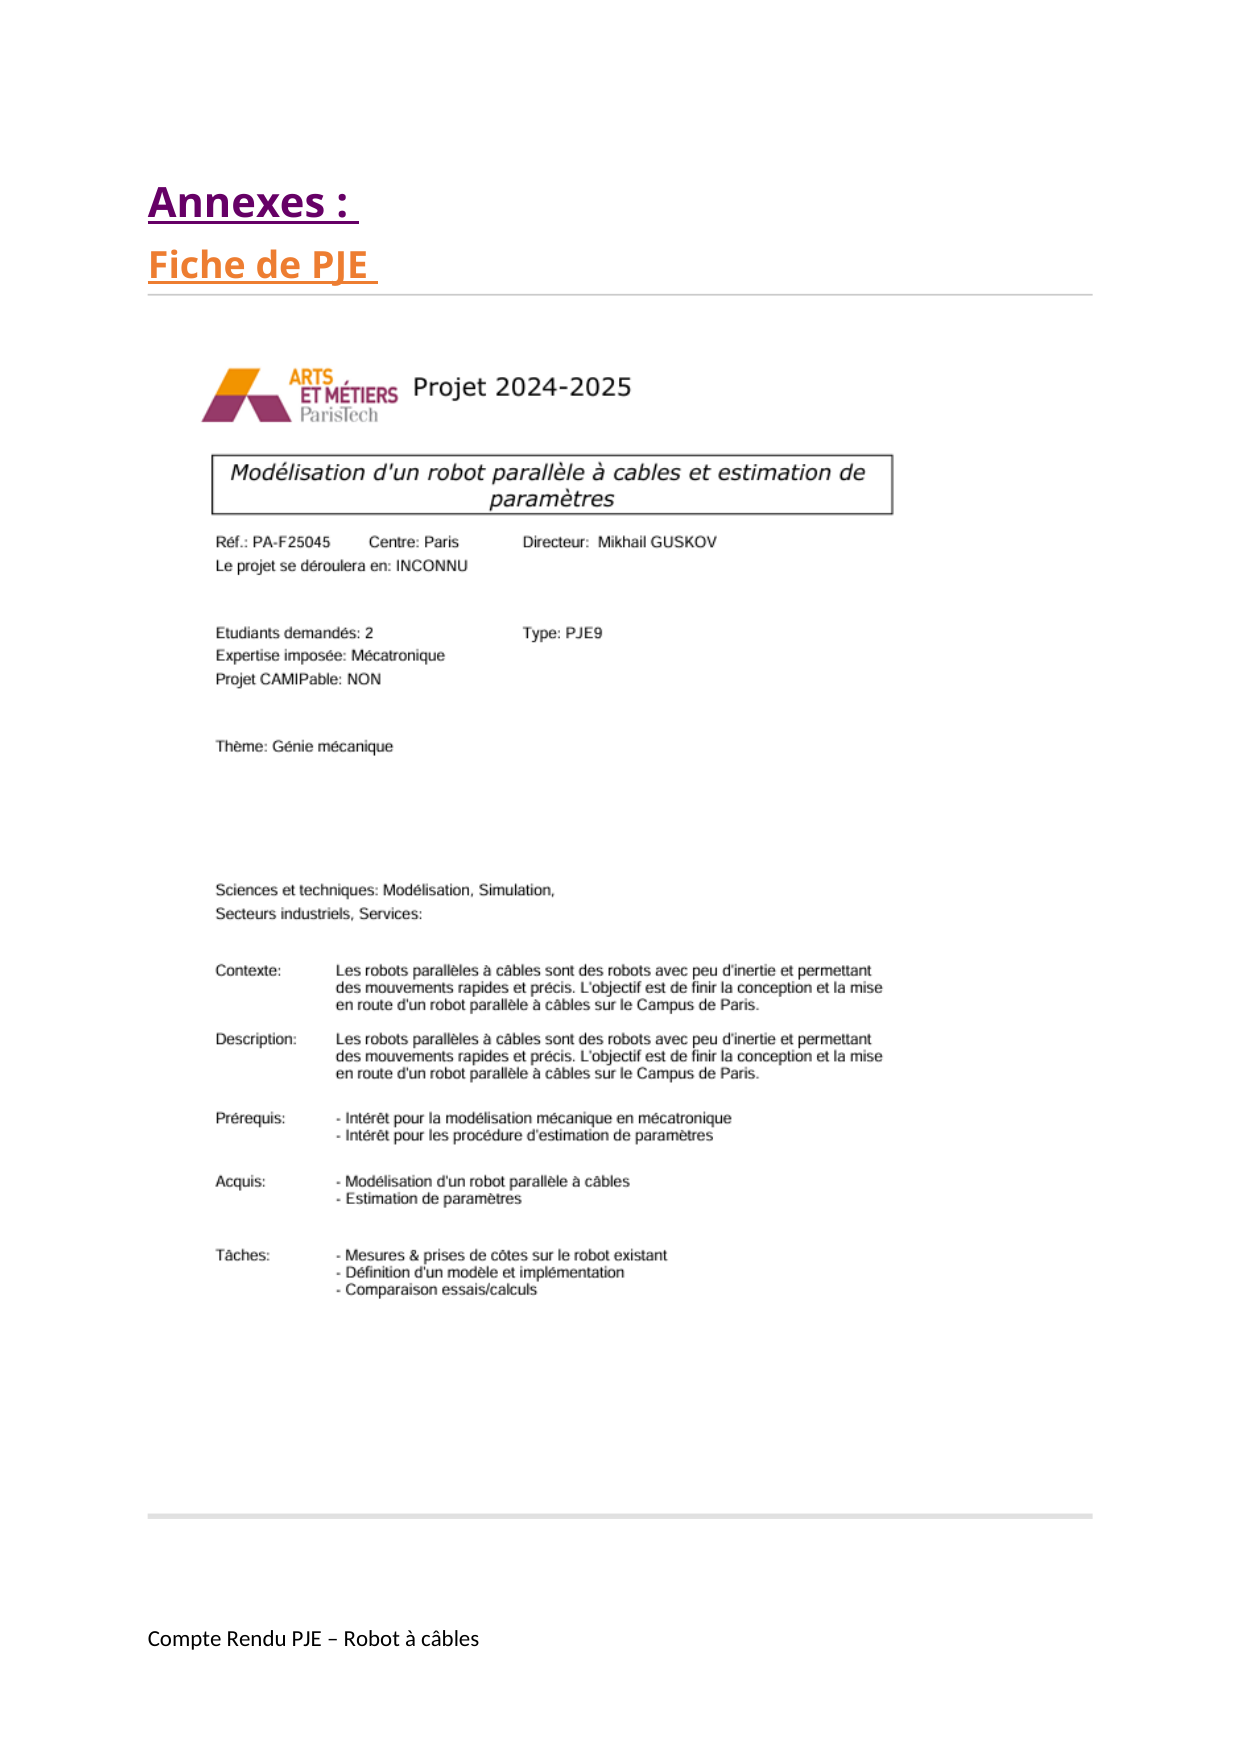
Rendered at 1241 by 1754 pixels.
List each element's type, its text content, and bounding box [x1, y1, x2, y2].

picture [147, 293, 1093, 1519]
text Fiche de PJE [148, 238, 1093, 289]
text Annexes : [148, 173, 1093, 229]
